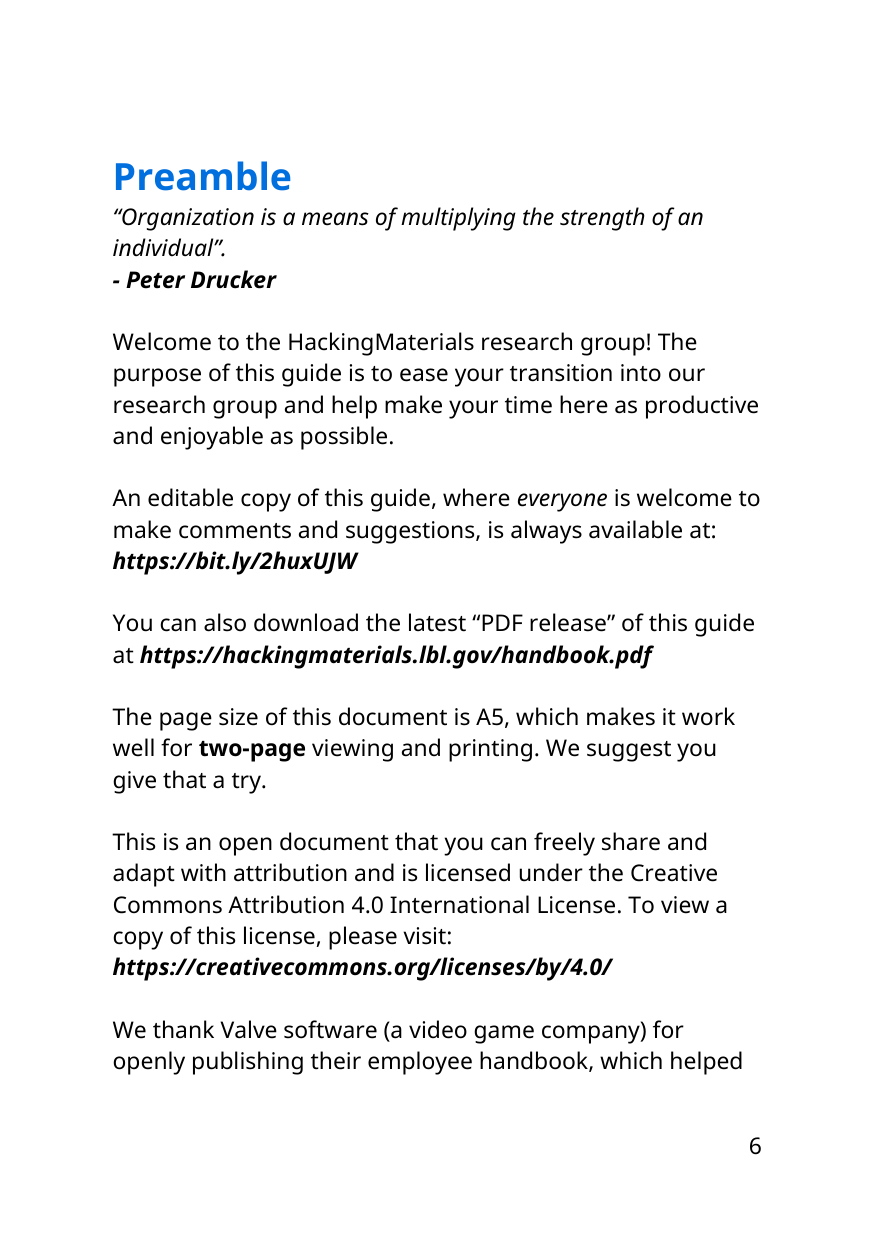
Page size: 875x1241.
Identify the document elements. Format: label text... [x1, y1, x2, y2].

text https://bit.ly/2huxUJW [112, 545, 762, 576]
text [112, 1013, 762, 1076]
text Welcome to the HackingMaterials research group! The purpose of this guide is to ease your transition into our research group and help make your time here as productive and enjoyable as possible. [112, 326, 762, 451]
text “Organization is a means of multiplying the strength of an individual”. [112, 201, 762, 263]
subtitle Preamble [112, 150, 762, 201]
text https://creativecommons.org/licenses/by/4.0/ [112, 951, 762, 982]
text An editable copy of this guide, where everyone is welcome to make comments and suggestions, is always available at: [112, 482, 762, 545]
text - Peter Drucker [112, 263, 762, 295]
text The page size of this document is A5, which makes it work well for two-page viewing and printing. We suggest you give that a try. [112, 701, 762, 795]
text This is an open document that you can freely share and adapt with attribution and is licensed under the Creative Commons Attribution 4.0 International License. To view a copy of this license, please visit: [112, 826, 762, 951]
text You can also download the latest “PDF release” of this guide at https://hackingmaterials.lbl.gov/handbook.pdf [112, 607, 762, 670]
